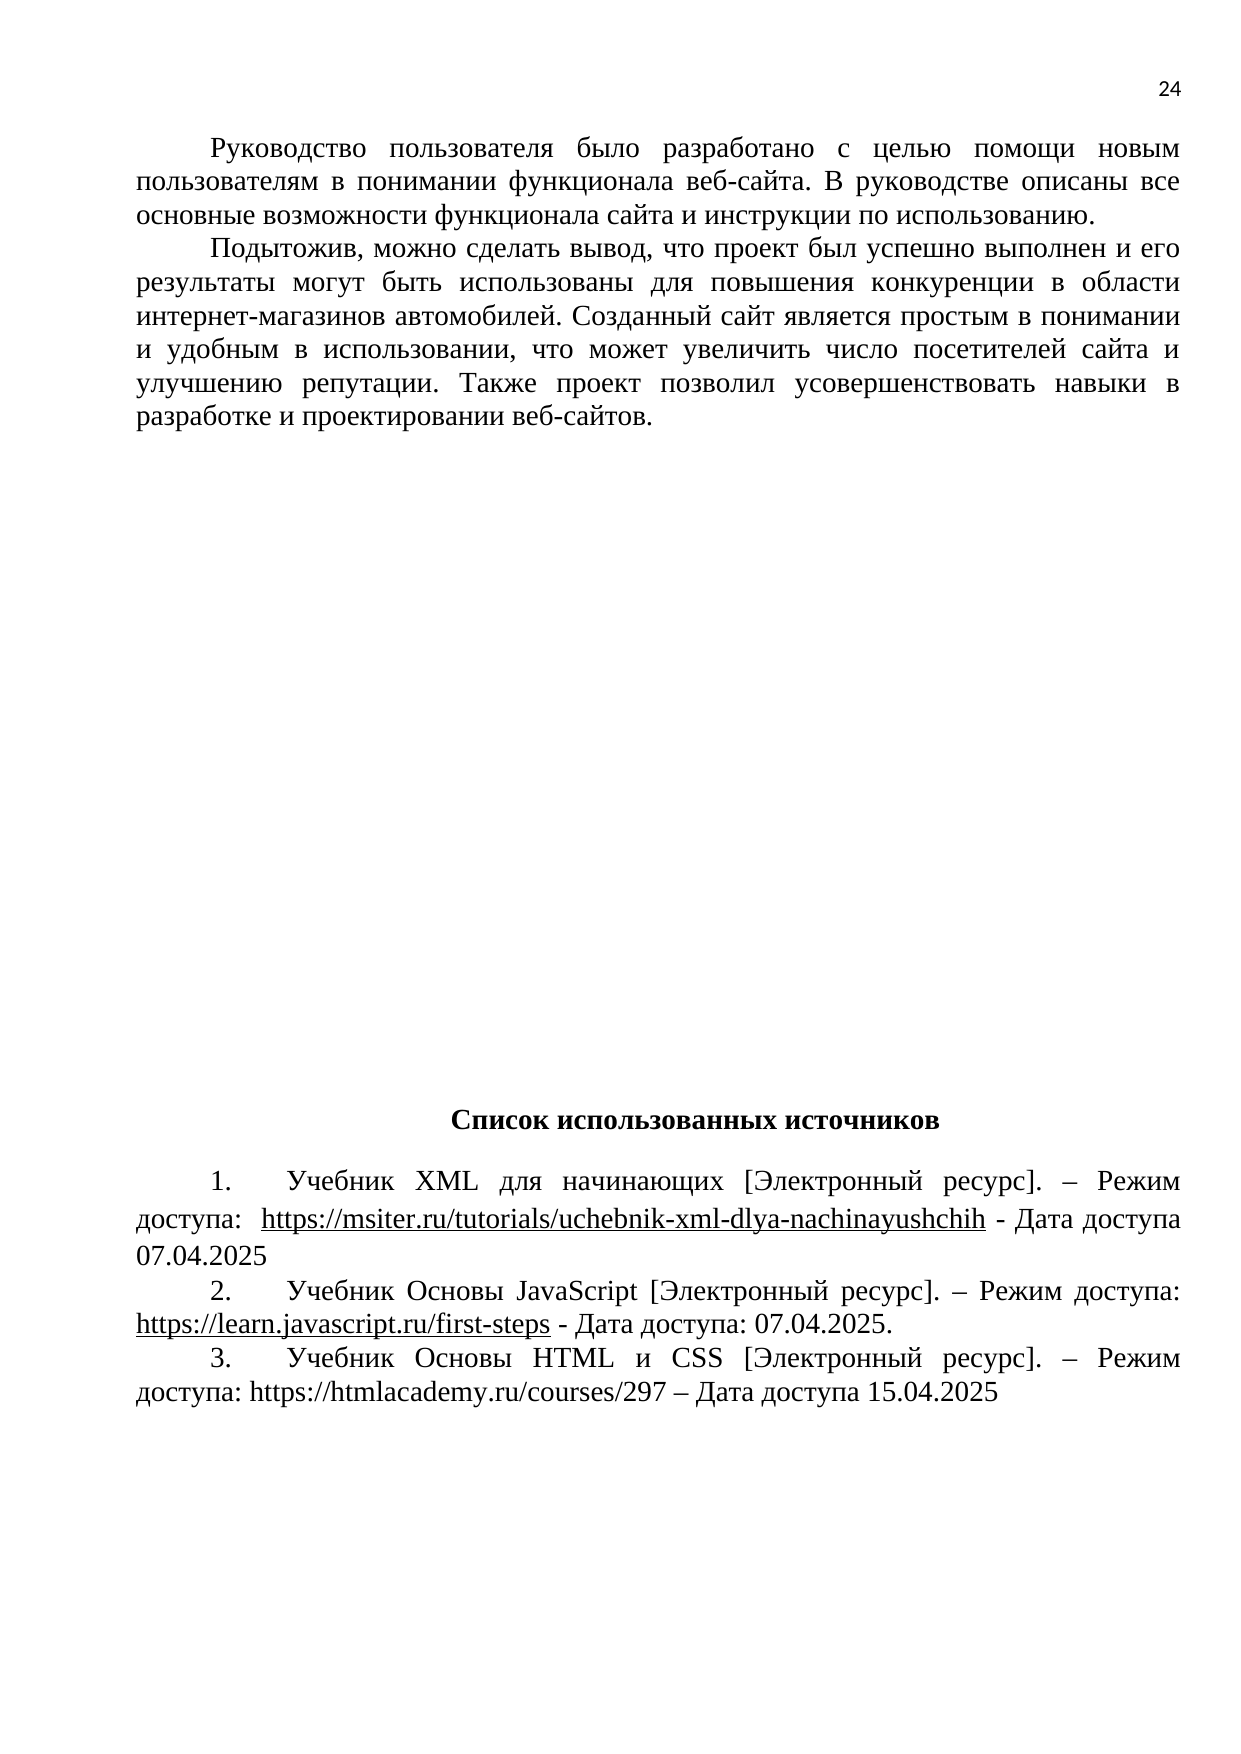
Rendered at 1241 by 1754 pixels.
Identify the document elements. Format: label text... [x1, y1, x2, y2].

text Подытожив, можно сделать вывод, что проект был успешно выполнен и его результаты могут быть использованы для повышения конкуренции в области интернет-магазинов автомобилей. Созданный сайт является простым в понимании и удобным в использовании, что может увеличить число посетителей сайта и улучшению репутации. Также проект позволил усовершенствовать навыки в разработке и проектировании веб-сайтов. [136, 231, 1181, 432]
list Учебник Основы JavaScript [Электронный ресурс]. – Режим доступа: https://learn.javascript.ru/first-steps - Дата доступа: 07.04.2025. [136, 1273, 1181, 1340]
text Руководство пользователя было разработано с целью помощи новым пользователям в понимании функционала веб-сайта. В руководстве описаны все основные возможности функционала сайта и инструкции по использованию. [136, 130, 1181, 231]
list Учебник XML для начинающих [Электронный ресурс]. – Режим доступа: https://msiter.ru/tutorials/uchebnik-xml-dlya-nachinayushchih - Дата доступа 07.04.2025 [136, 1161, 1181, 1273]
list Учебник Основы HTML и CSS [Электронный ресурс]. – Режим доступа: https://htmlacademy.ru/courses/297 – Дата доступа 15.04.2025 [136, 1340, 1181, 1407]
subtitle Список использованных источников [136, 1102, 1181, 1136]
